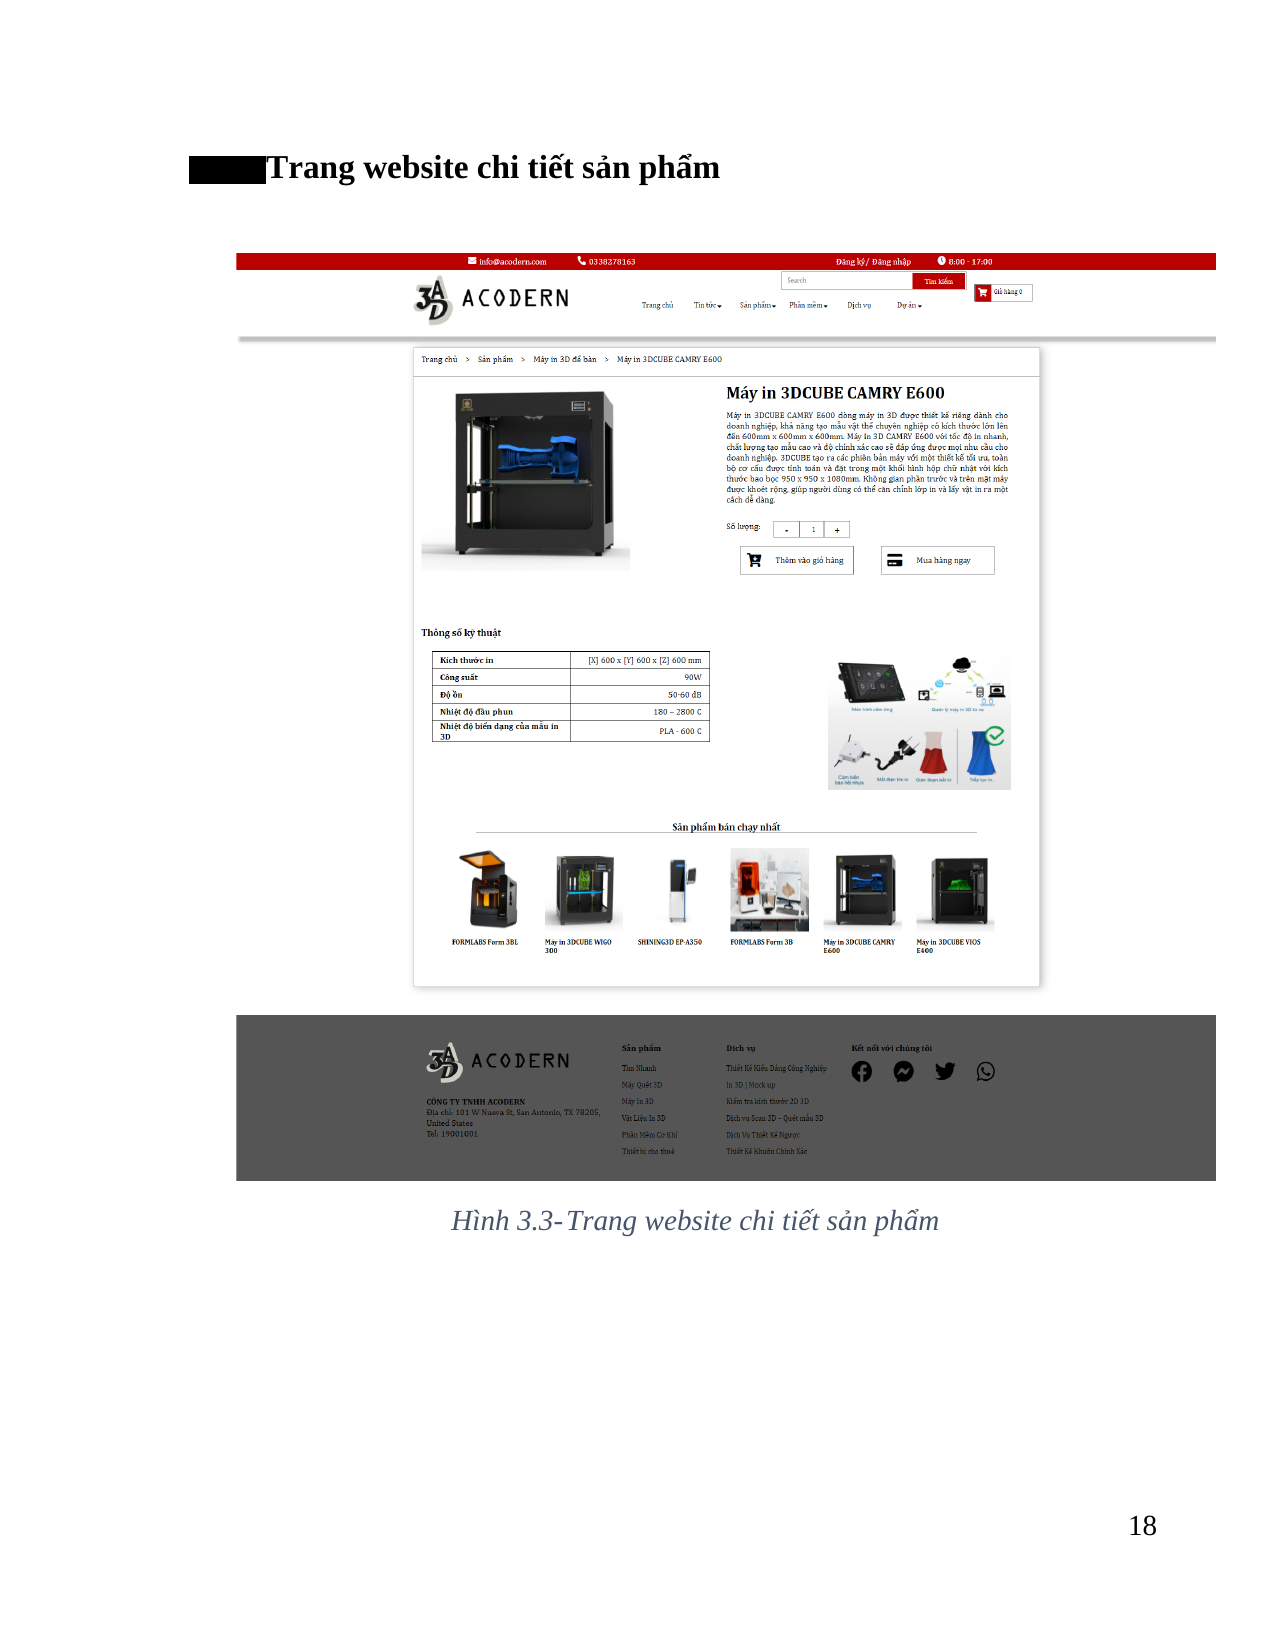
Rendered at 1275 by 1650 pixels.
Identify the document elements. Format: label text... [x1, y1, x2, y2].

text Hình 3.3-Trang website chi tiết sản phẩm [177, 1203, 1157, 1237]
subtitle Trang website chi tiết sản phẩm [189, 148, 1157, 186]
picture [236, 253, 1216, 1181]
